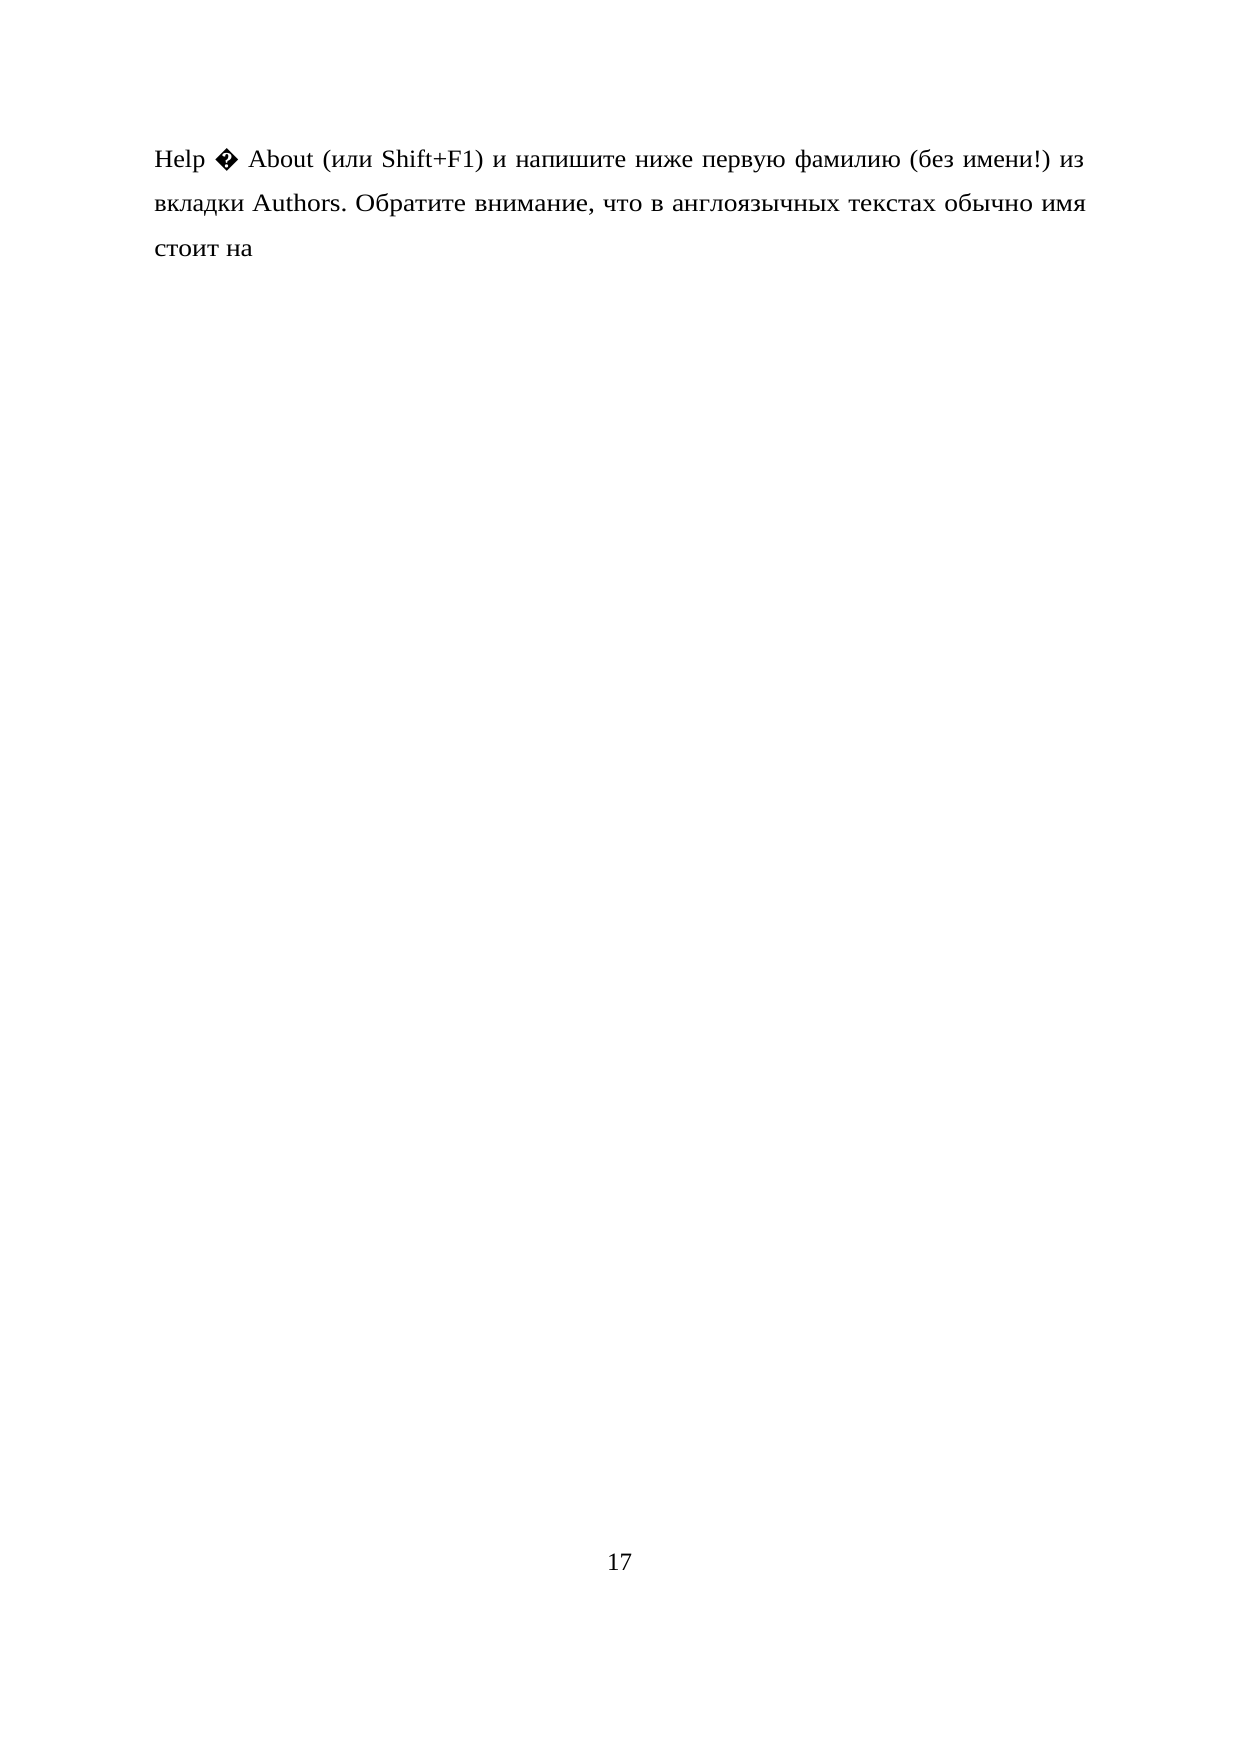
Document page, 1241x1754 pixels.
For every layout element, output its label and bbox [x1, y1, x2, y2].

text [154, 144, 1086, 262]
